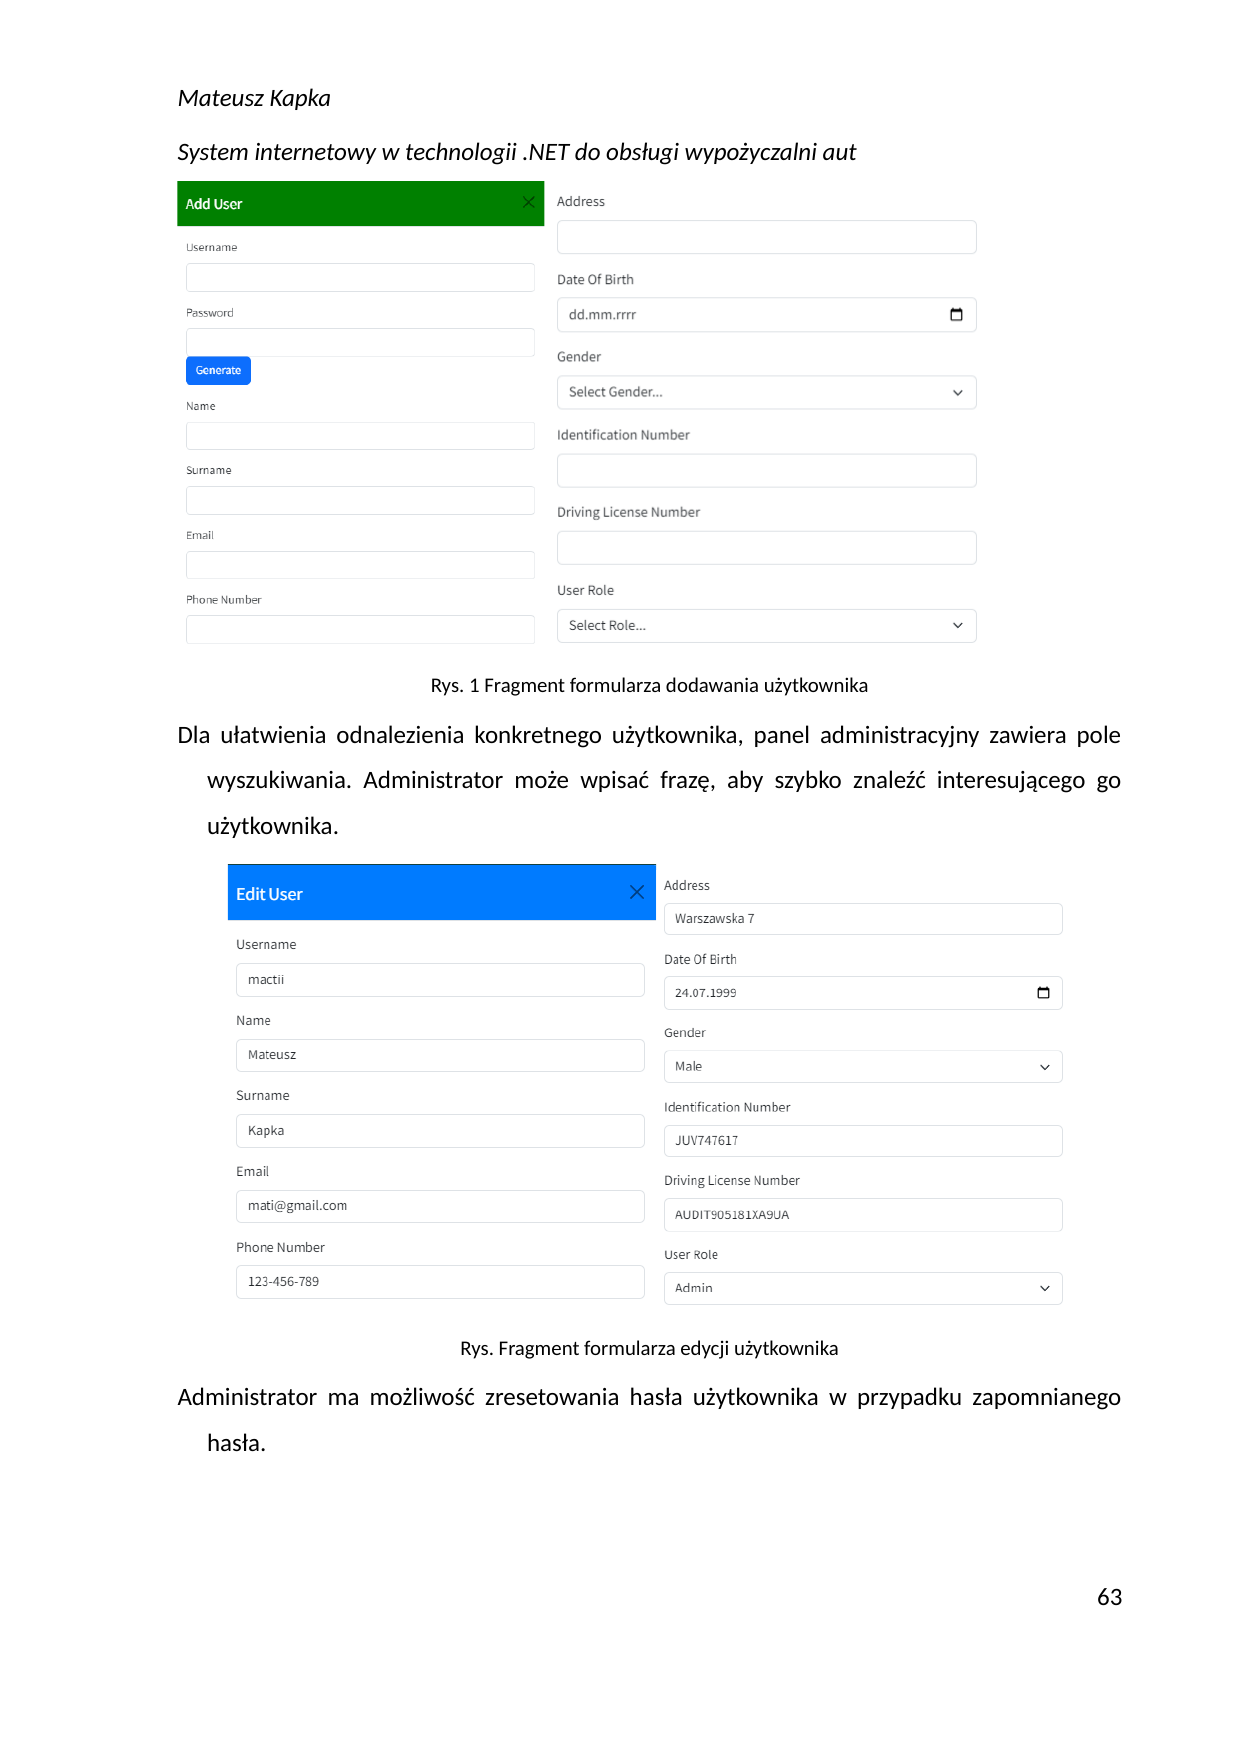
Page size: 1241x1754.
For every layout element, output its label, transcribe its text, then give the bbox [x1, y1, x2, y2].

picture [550, 185, 984, 649]
text Dla ułatwienia odnalezienia konkretnego użytkownika, panel administracyjny zawiera pole wyszukiwania. Administrator może wpisać frazę, aby szybko znaleźć interesującego go użytkownika. [177, 719, 1122, 841]
picture [177, 181, 545, 649]
text Rys. 1 Fragment formularza dodawania użytkownika [177, 672, 1122, 698]
text Administrator ma możliwość zresetowania hasła użytkownika w przypadku zapomnianego hasła. [177, 1381, 1122, 1458]
picture [227, 864, 1072, 1312]
text Rys. Fragment formularza edycji użytkownika [177, 1335, 1122, 1360]
